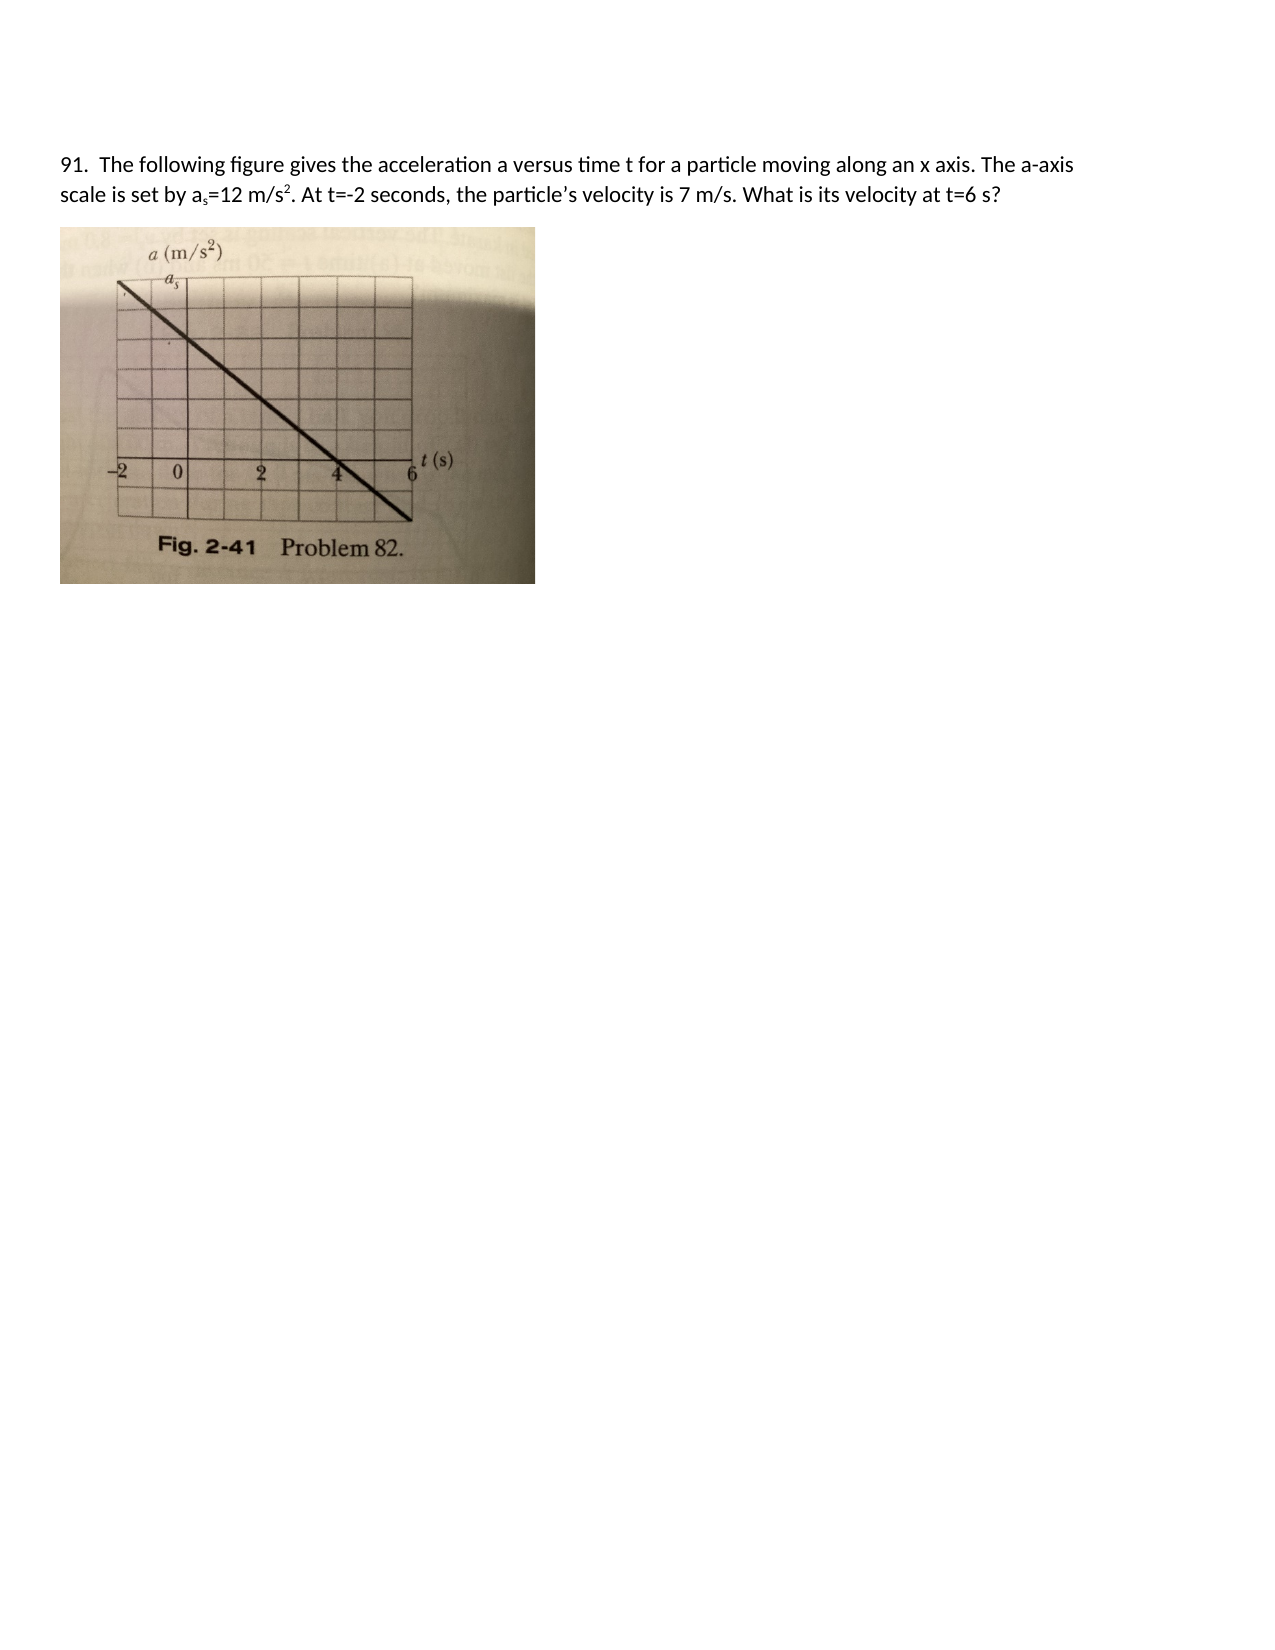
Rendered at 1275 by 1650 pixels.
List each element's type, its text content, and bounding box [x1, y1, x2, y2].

text 91. The following figure gives the acceleration a versus time t for a particle moving along an x axis. The a-axis scale is set by as=12 m/s2. At t=-2 seconds, the particle’s velocity is 7 m/s. What is its velocity at t=6 s? [60, 150, 1125, 208]
picture [60, 227, 536, 584]
